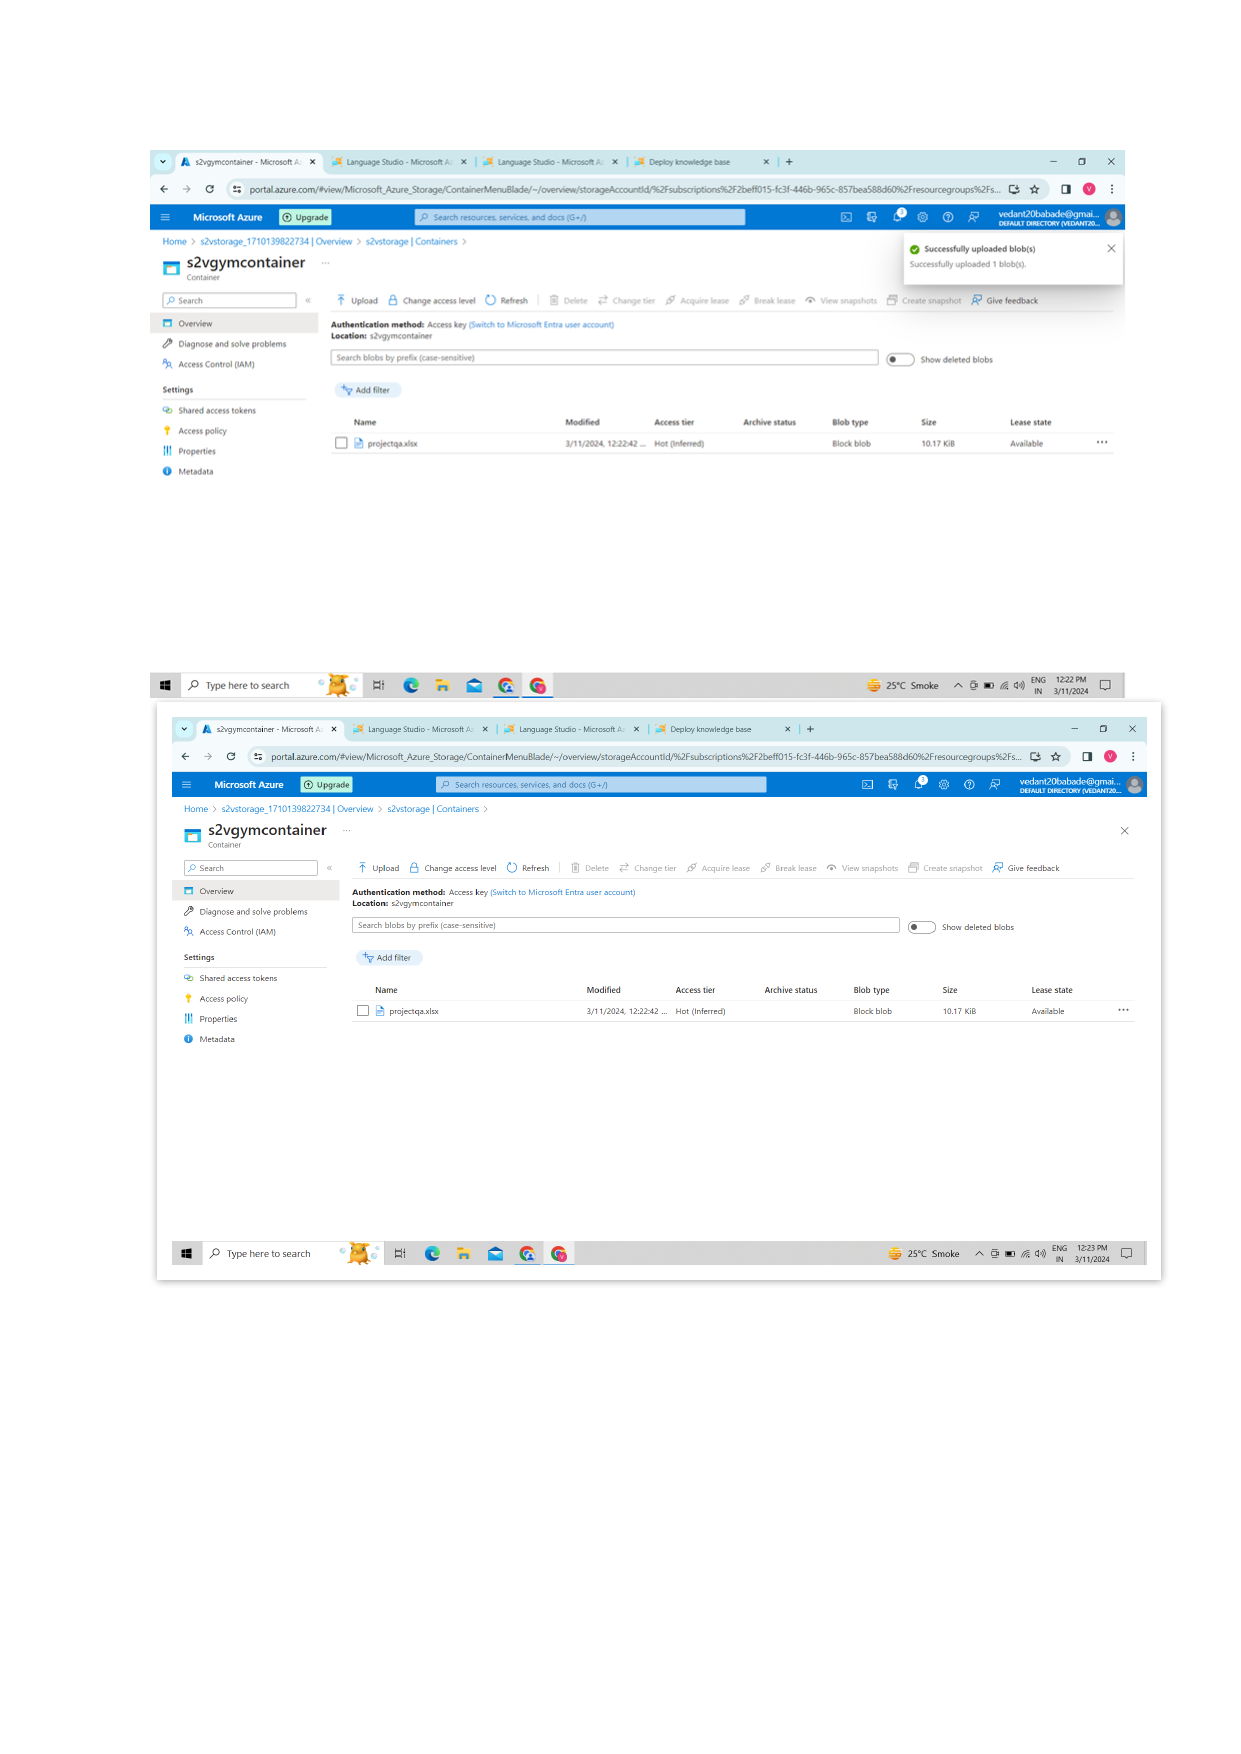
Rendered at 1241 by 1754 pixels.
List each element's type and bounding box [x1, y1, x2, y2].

picture [150, 150, 1125, 698]
picture [172, 717, 1147, 1265]
